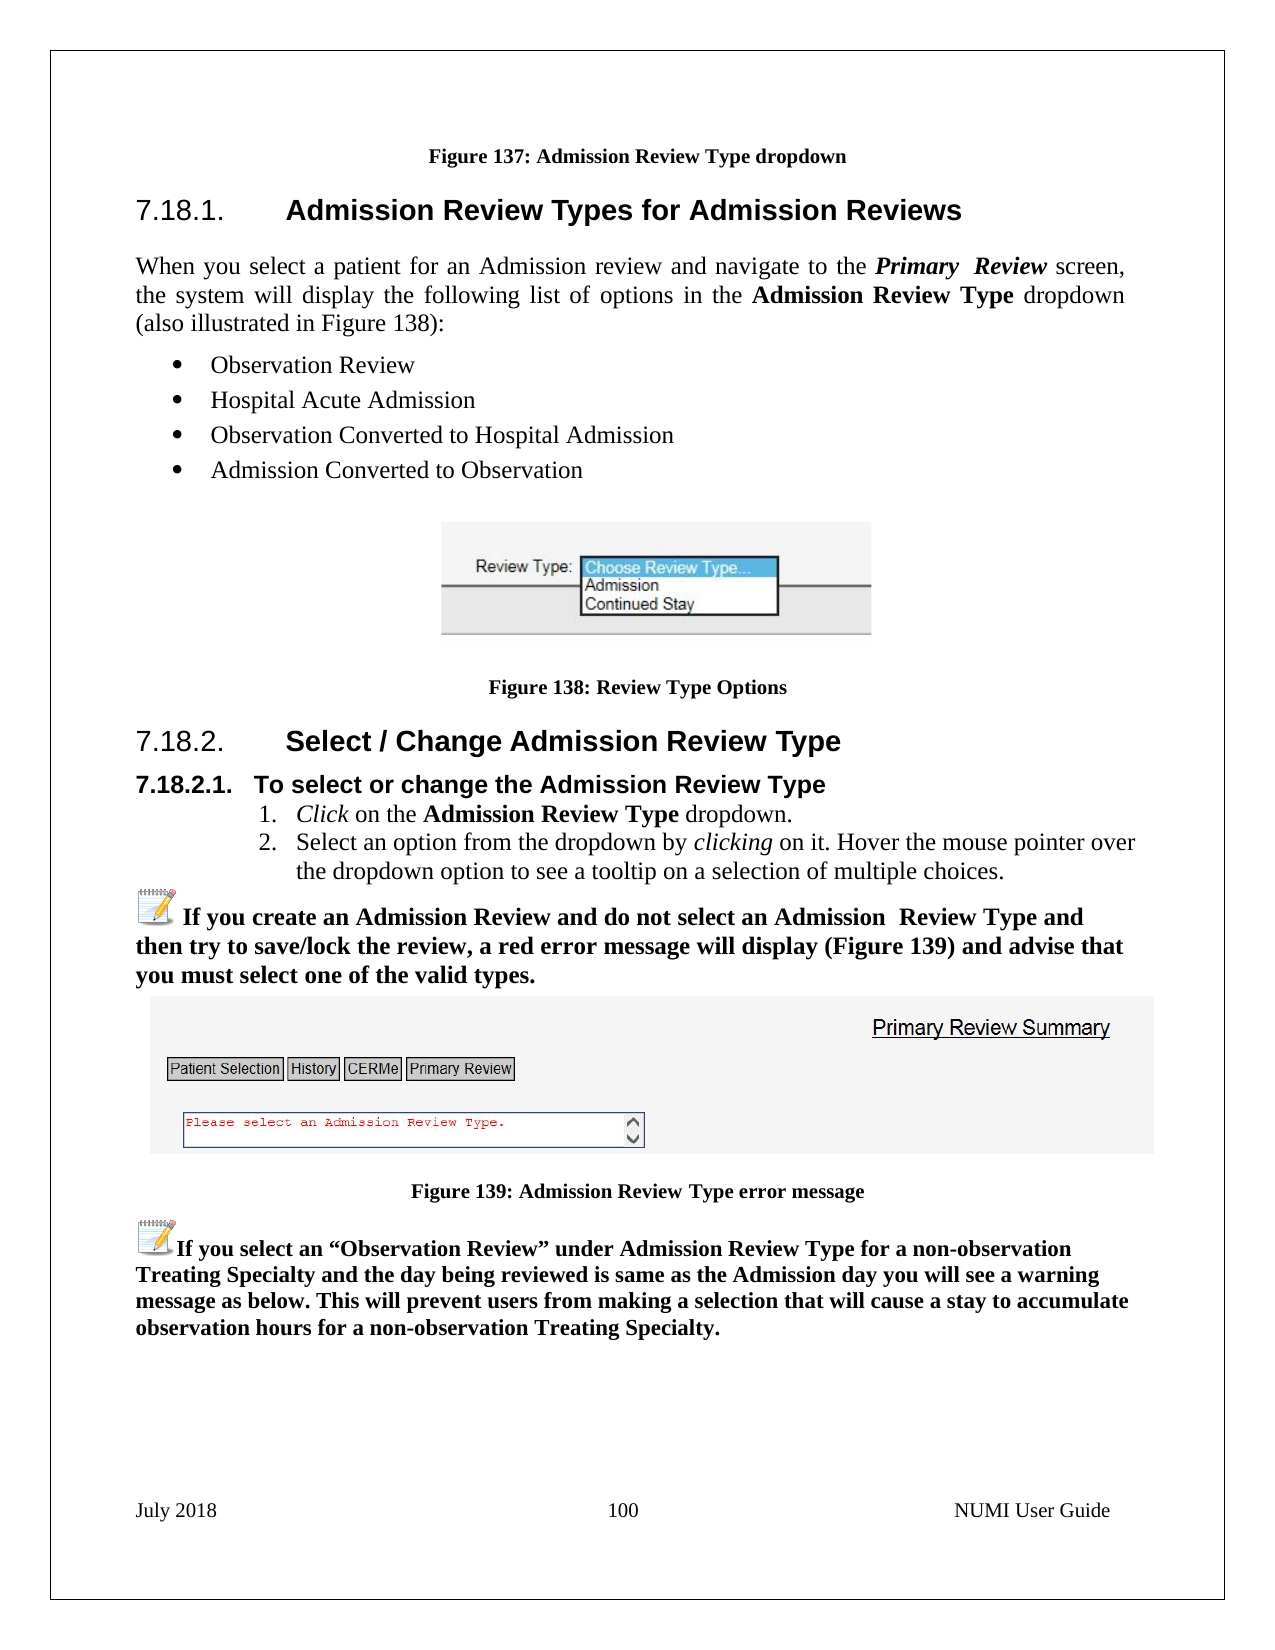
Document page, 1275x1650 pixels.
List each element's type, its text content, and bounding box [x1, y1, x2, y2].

text Figure 138: Review Type Options [135, 675, 1139, 699]
text If you create an Admission Review and do not select an Admission Review Type and then try to save/lock the review, a red error message will display (Figure 139) and advise that you must select one of the valid types. [135, 885, 1128, 988]
list Select an option from the dropdown by clicking on it. Hover the mouse pointer over the dropdown option to see a tooltip on a selection of multiple choices. [258, 827, 1139, 885]
picture [135, 1215, 177, 1256]
list Hospital Acute Admission [173, 385, 1139, 413]
picture [150, 996, 1155, 1154]
text If you select an “Observation Review” under Admission Review Type for a non-observation Treating Specialty and the day being reviewed is same as the Admission day you will see a warning message as below. This will prevent users from making a selection that will cause a stay to accumulate observation hours for a non-observation Treating Specialty. [135, 1215, 1139, 1340]
picture [441, 522, 872, 650]
list Observation Review [173, 350, 1139, 378]
subtitle To select or change the Admission Review Type [135, 770, 1139, 799]
text Figure 139: Admission Review Type error message [135, 1179, 1139, 1203]
subtitle Admission Review Types for Admission Reviews [135, 193, 1139, 226]
list Admission Converted to Observation [173, 455, 1139, 483]
text When you select a patient for an Admission review and navigate to the Primary Review screen, the system will display the following list of options in the Admission Review Type dropdown (also illustrated in Figure 138): [135, 251, 1125, 337]
subtitle Select / Change Admission Review Type [135, 724, 1139, 757]
list Click on the Admission Review Type dropdown. [258, 799, 1139, 827]
list Observation Converted to Hospital Admission [173, 420, 1139, 448]
text Figure 137: Admission Review Type dropdown [135, 144, 1139, 168]
picture [135, 885, 177, 926]
